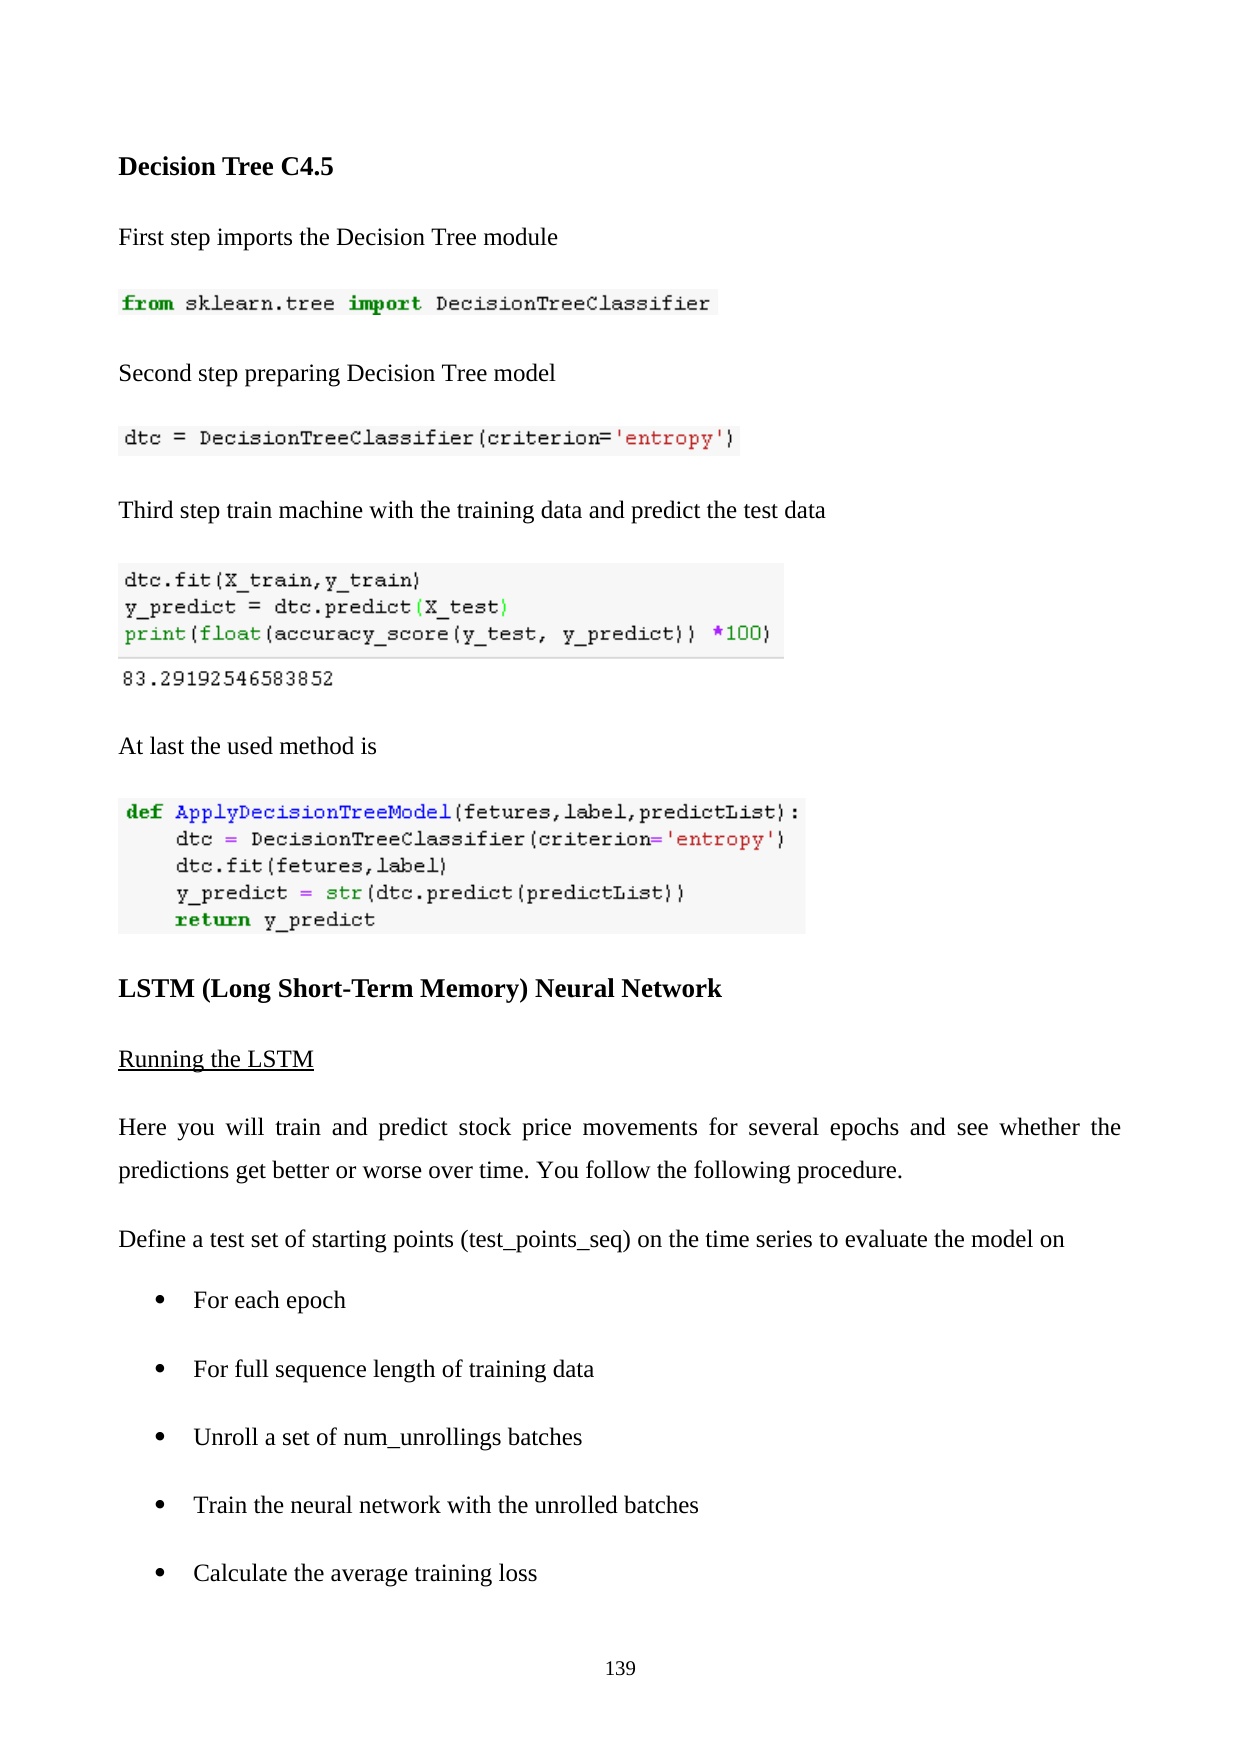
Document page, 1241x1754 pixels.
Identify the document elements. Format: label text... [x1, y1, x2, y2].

list Calculate the average training loss [156, 1558, 1122, 1587]
text Here you will train and predict stock price movements for several epochs and see whether the predictions get better or worse over time. You follow the following procedure. [118, 1112, 1122, 1184]
subtitle Running the LSTM [118, 1044, 1122, 1073]
picture [118, 426, 740, 456]
text Third step train machine with the training data and predict the test data [118, 495, 1122, 524]
text At last the used method is [118, 731, 1122, 759]
list Train the neural network with the unrolled batches [156, 1490, 1122, 1519]
picture [118, 563, 784, 692]
subtitle LSTM (Long Short-Term Memory) Neural Network [118, 973, 1122, 1004]
picture [118, 289, 719, 315]
text Second step preparing Decision Tree model [118, 358, 1122, 387]
text First step imports the Decision Tree module [118, 222, 1122, 250]
list Unroll a set of num_unrollings batches [156, 1422, 1122, 1451]
list For full sequence length of training data [156, 1354, 1122, 1382]
list For each epoch [156, 1286, 1122, 1314]
text Define a test set of starting points (test_points_seq) on the time series to evaluate the model on [118, 1224, 1122, 1252]
subtitle Decision Tree C4.5 [118, 150, 1122, 181]
picture [118, 798, 806, 934]
